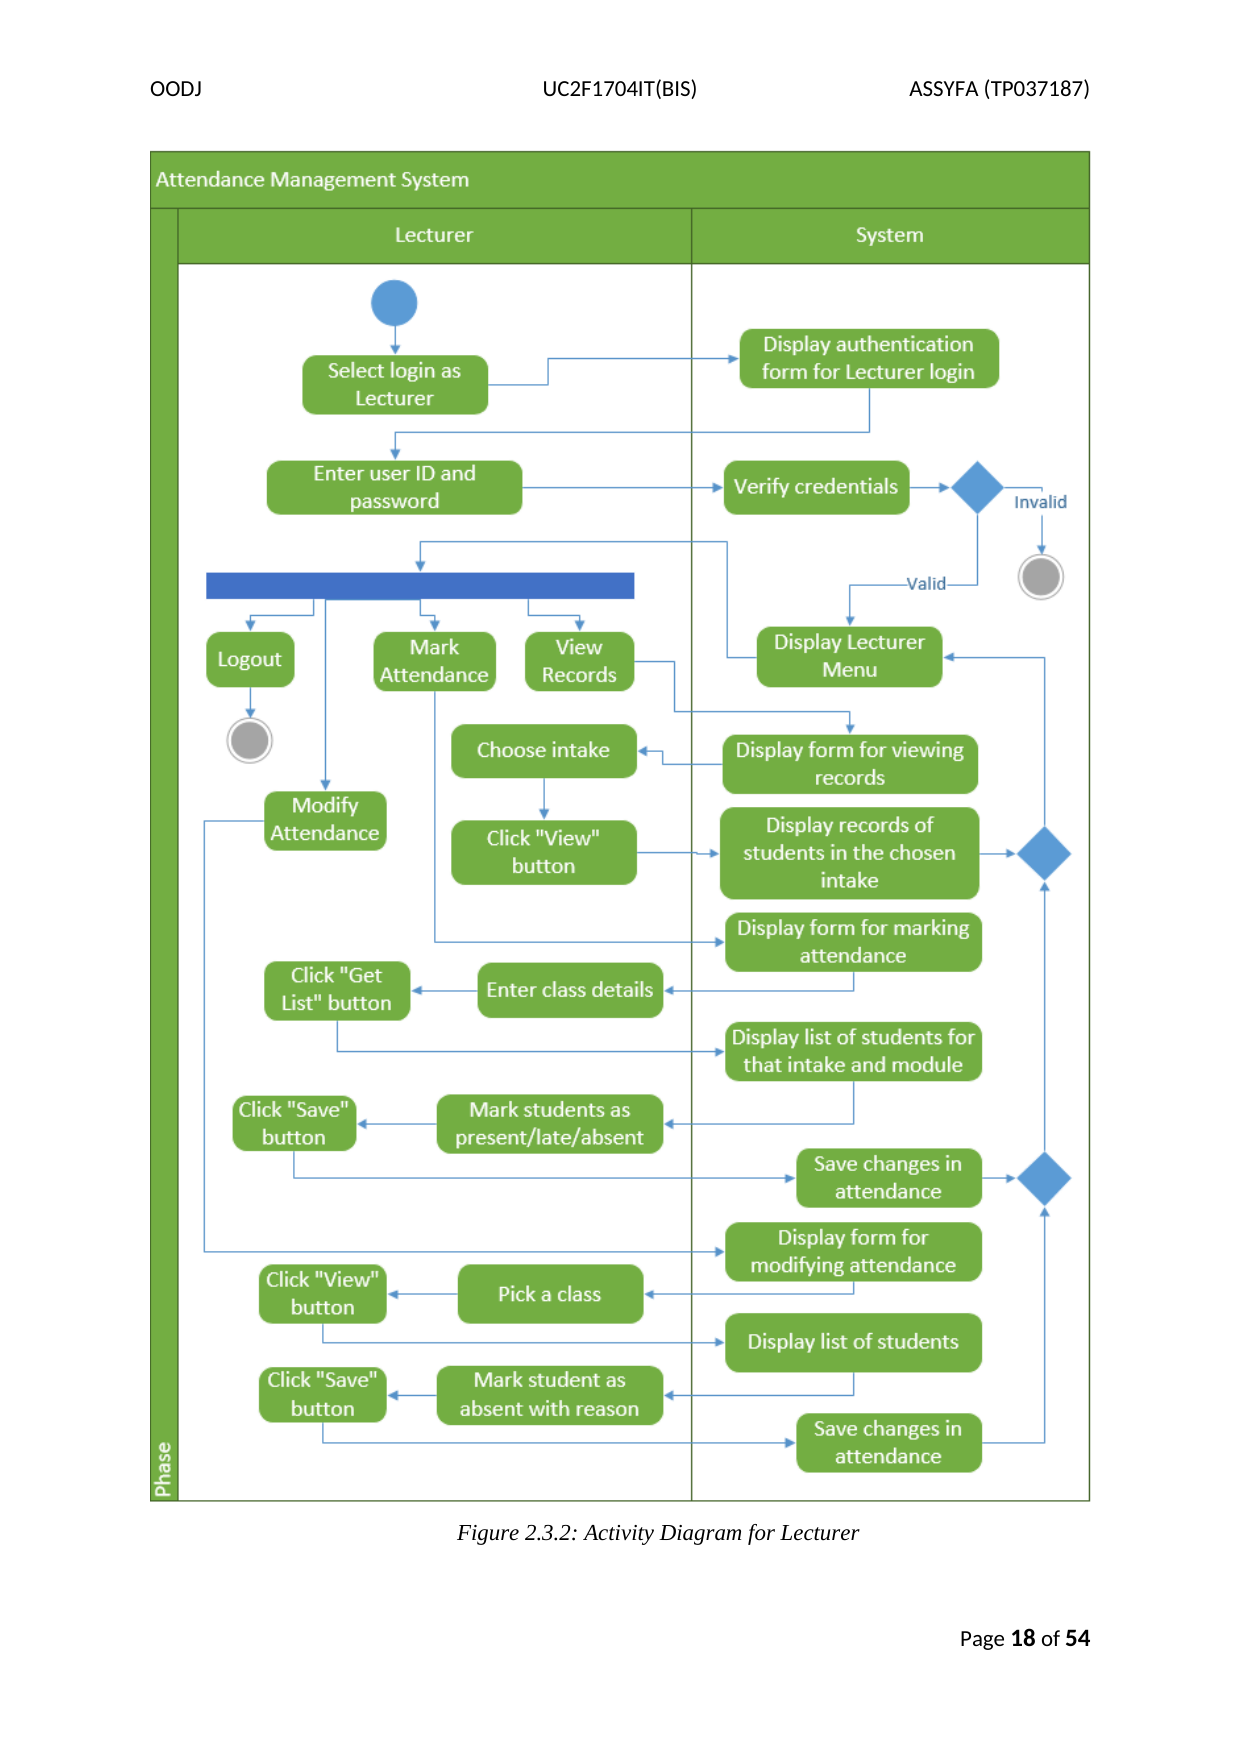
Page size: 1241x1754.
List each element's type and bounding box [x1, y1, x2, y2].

picture [150, 150, 1097, 1513]
